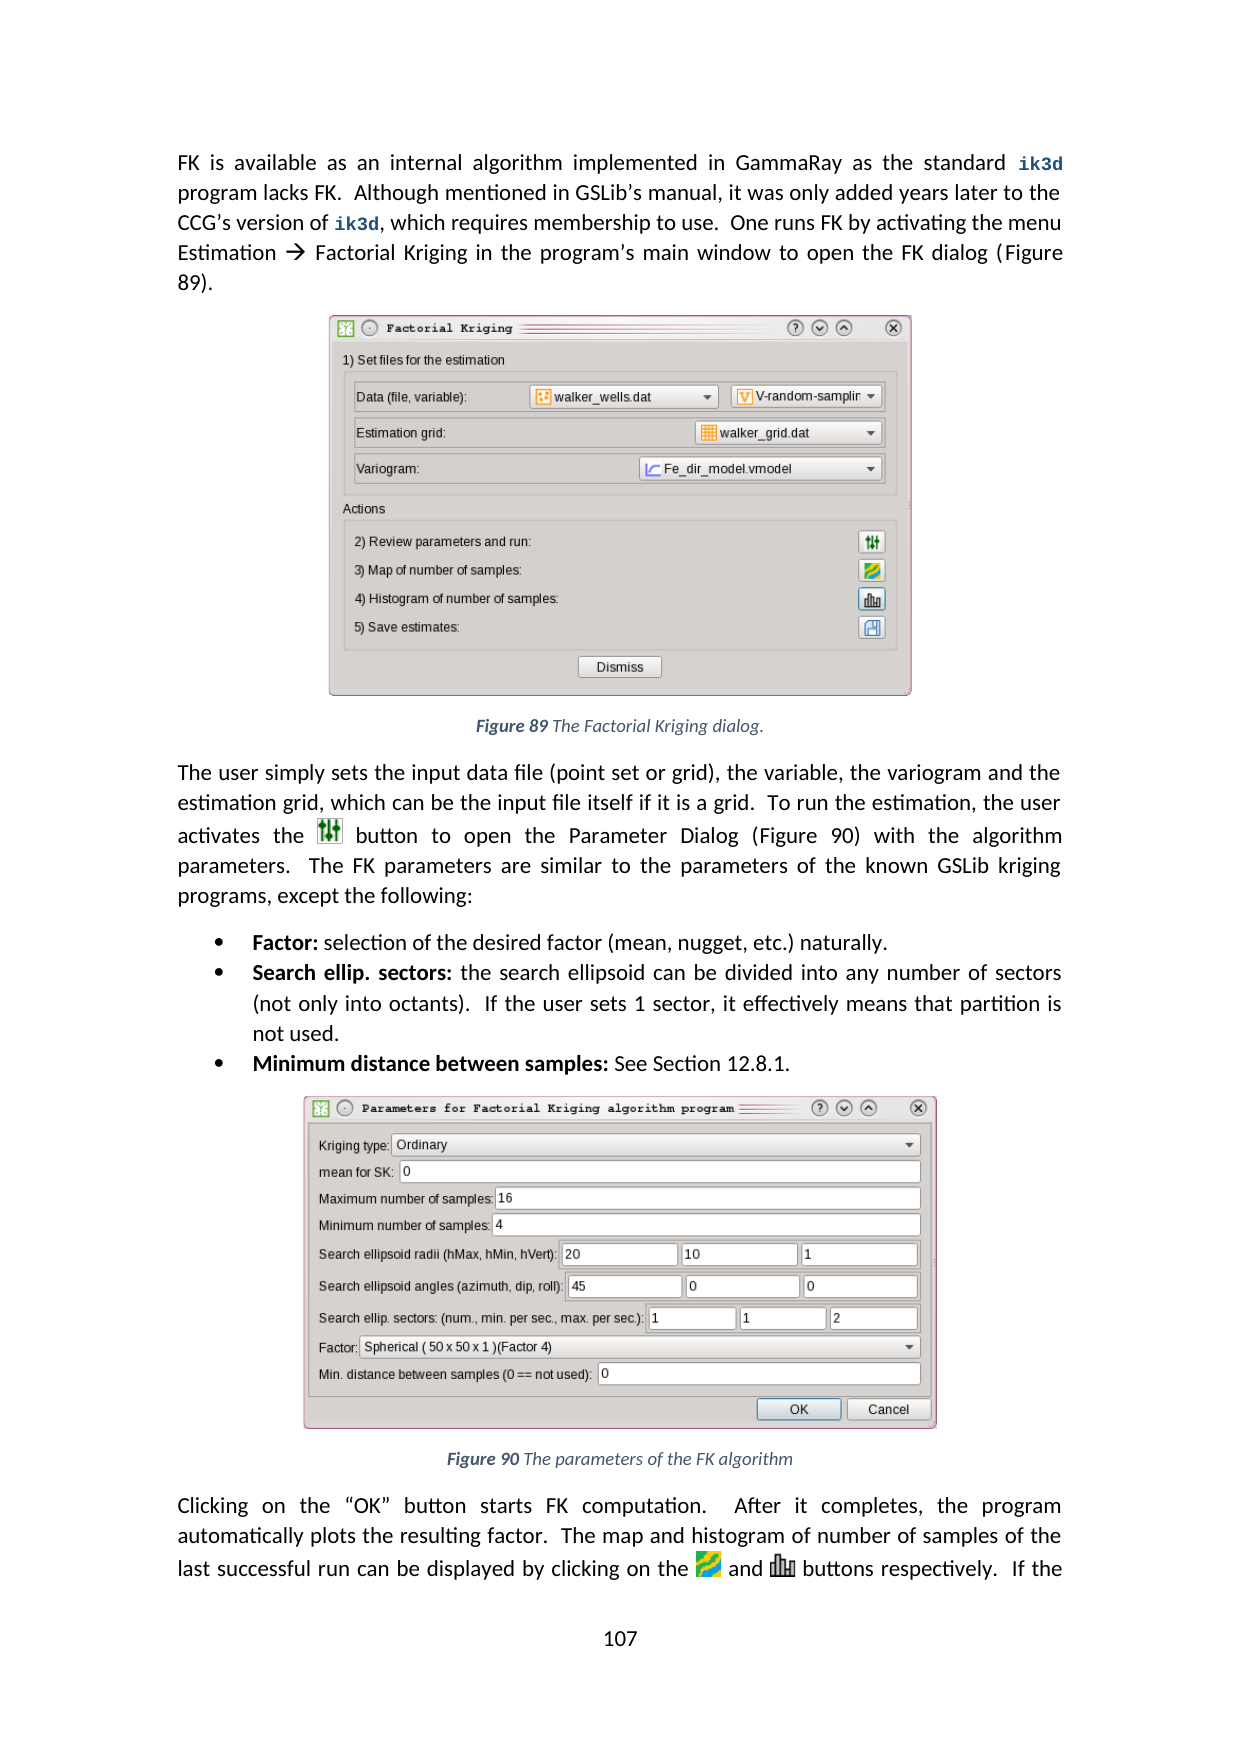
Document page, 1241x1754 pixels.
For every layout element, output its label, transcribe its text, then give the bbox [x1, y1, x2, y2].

list Search ellip. sectors: the search ellipsoid can be divided into any number of sectors (not only into octants). If the user sets 1 sector, it effectively means that partition is not used. [215, 958, 1063, 1047]
picture [318, 819, 342, 843]
picture [770, 1551, 796, 1577]
list Factor: selection of the desired factor (mean, nugget, etc.) naturally. [215, 928, 1063, 956]
text Figure 90 The parameters of the FK algorithm [177, 1447, 1063, 1470]
picture [303, 1096, 937, 1429]
picture [712, 1570, 722, 1577]
picture [328, 315, 912, 696]
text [177, 1491, 1063, 1582]
list Minimum distance between samples: See Section 12.8.1. [215, 1049, 1063, 1077]
picture [696, 1551, 722, 1577]
text The user simply sets the input data file (point set or grid), the variable, the variogram and the estimation grid, which can be the input file itself if it is a grid. To run the estimation, the user activates the button to open the Parameter Dialog (Figure 87) with the algorithm parameters. The FK parameters are similar to the parameters of the known GSLib kriging programs, except the following: [177, 758, 1063, 909]
text FK is available as an internal algorithm implemented in GammaRay as the standard ik3d program lacks FK. Although mentioned in GSLib’s manual, it was only added years later to the CCG’s version of ik3d, which requires membership to use. One runs FK by activating the menu Estimation Factorial Kriging in the program’s main window to open the FK dialog (Figure 86). [177, 148, 1063, 296]
text Figure 89 The Factorial Kriging dialog. [177, 714, 1063, 737]
